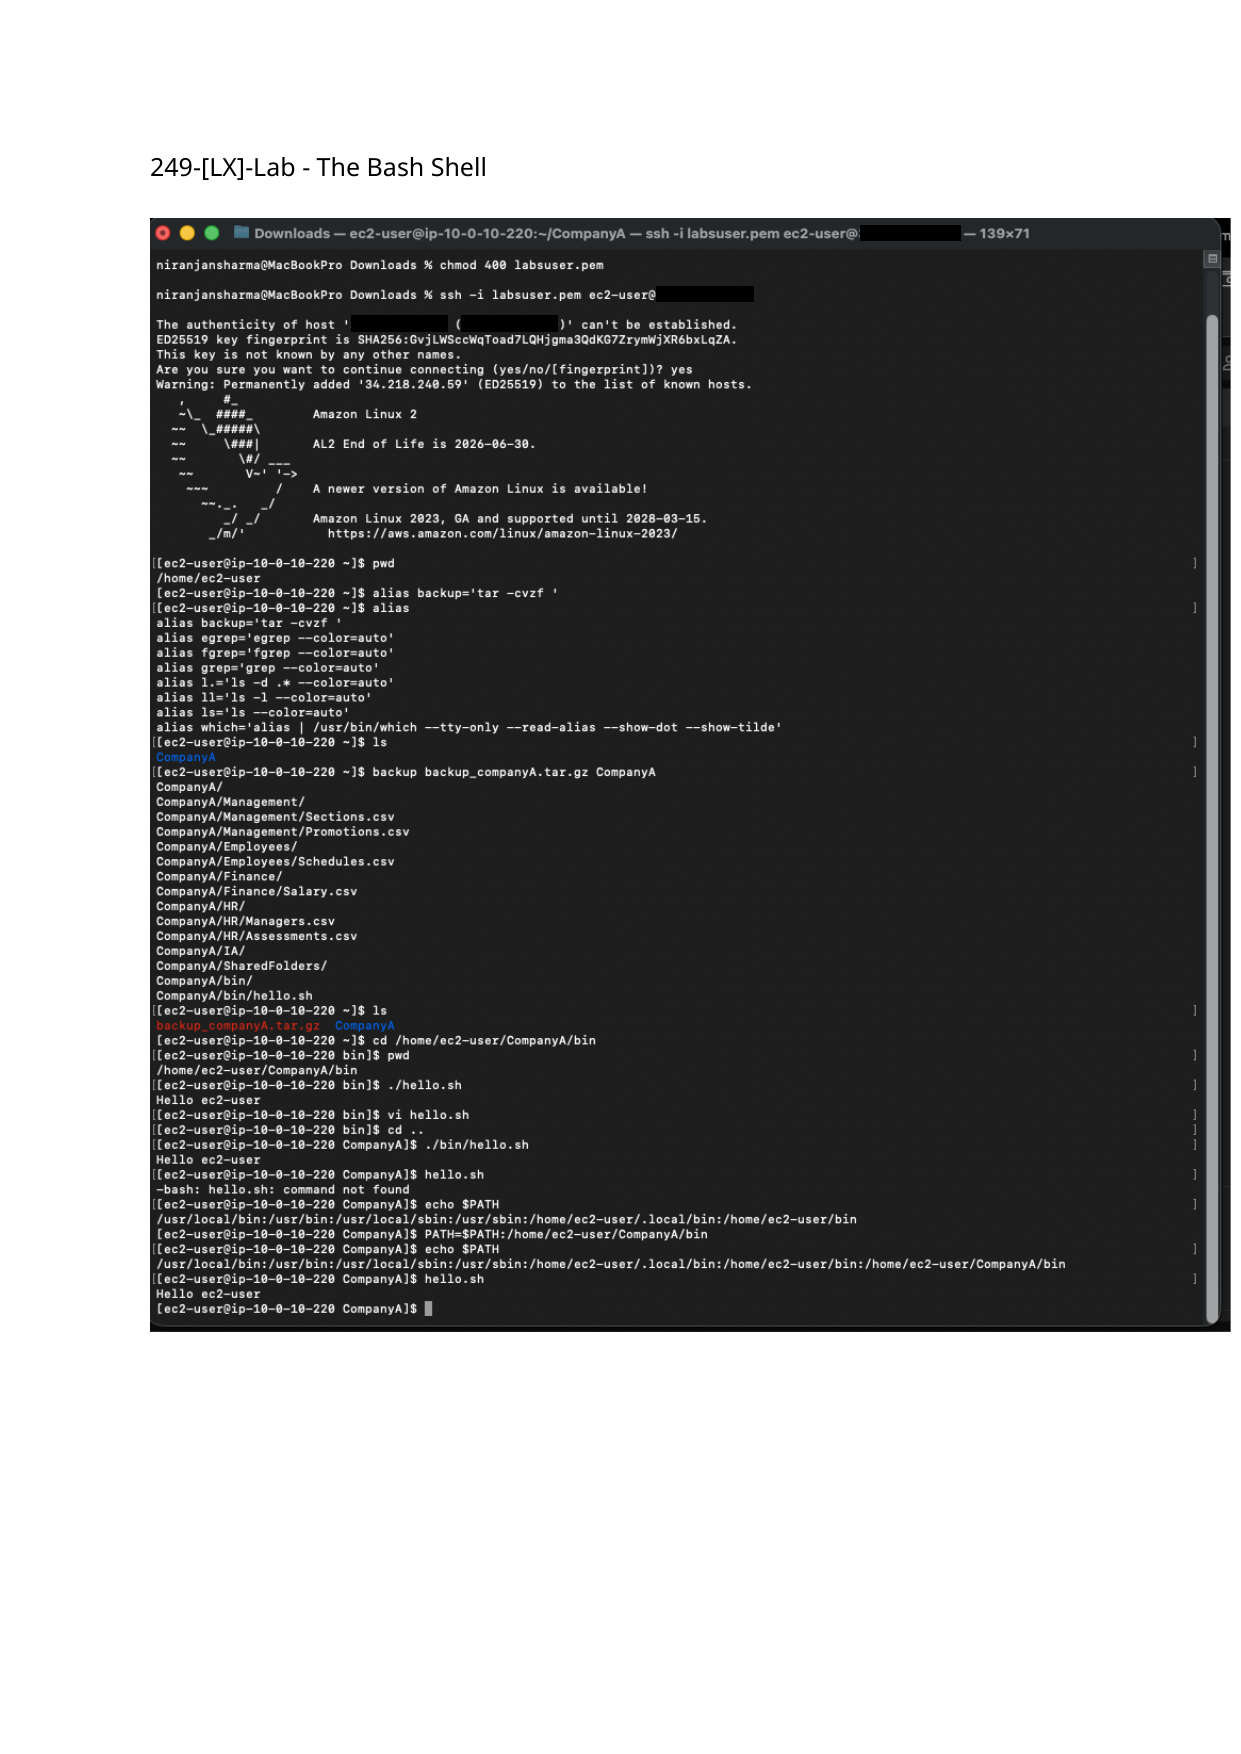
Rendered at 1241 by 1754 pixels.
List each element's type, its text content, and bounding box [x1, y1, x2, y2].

picture [150, 218, 1231, 1332]
text 249-[LX]-Lab - The Bash Shell [150, 150, 1090, 184]
